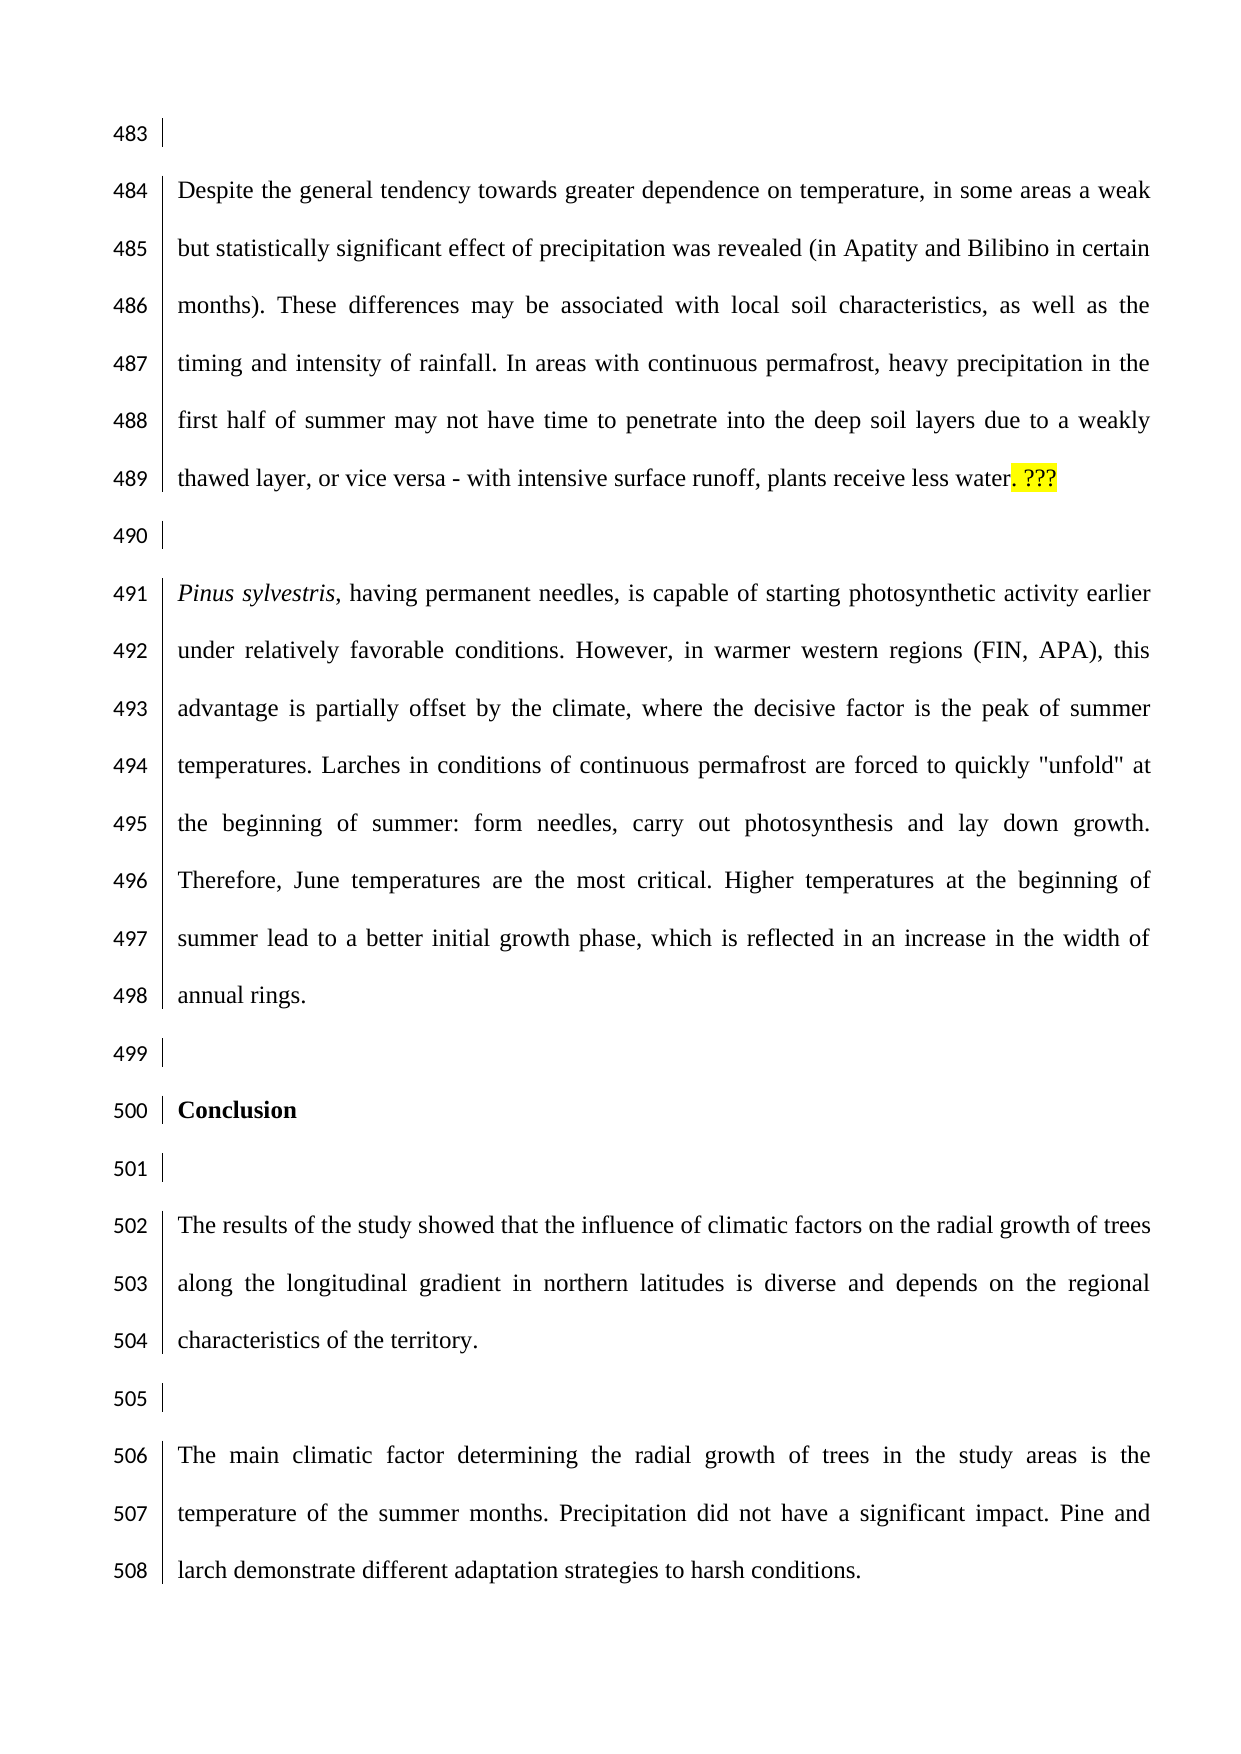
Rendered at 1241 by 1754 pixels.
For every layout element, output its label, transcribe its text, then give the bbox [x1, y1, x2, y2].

text The main climatic factor determining the radial growth of trees in the study areas is the temperature of the summer months. Precipitation did not have a significant impact. Pine and larch demonstrate different adaptation strategies to harsh conditions. [177, 1441, 1152, 1584]
text The results of the study showed that the influence of climatic factors on the radial growth of trees along the longitudinal gradient in northern latitudes is diverse and depends on the regional characteristics of the territory. [177, 1211, 1152, 1354]
text Conclusion [177, 1096, 1152, 1124]
text Despite the general tendency towards greater dependence on temperature, in some areas a weak but statistically significant effect of precipitation was revealed (in Apatity and Bilibino in certain months). These differences may be associated with local soil characteristics, as well as the timing and intensity of rainfall. In areas with continuous permafrost, heavy precipitation in the first half of summer may not have time to penetrate into the deep soil layers due to a weakly thawed layer, or vice versa - with intensive surface runoff, plants receive less water. ??? [177, 176, 1152, 492]
text Pinus sylvestris, having permanent needles, is capable of starting photosynthetic activity earlier under relatively favorable conditions. However, in warmer western regions (FIN, APA), this advantage is partially offset by the climate, where the decisive factor is the peak of summer temperatures. Larches in conditions of continuous permafrost are forced to quickly "unfold" at the beginning of summer: form needles, carry out photosynthesis and lay down growth. Therefore, June temperatures are the most critical. Higher temperatures at the beginning of summer lead to a better initial growth phase, which is reflected in an increase in the width of annual rings. [177, 578, 1152, 1009]
